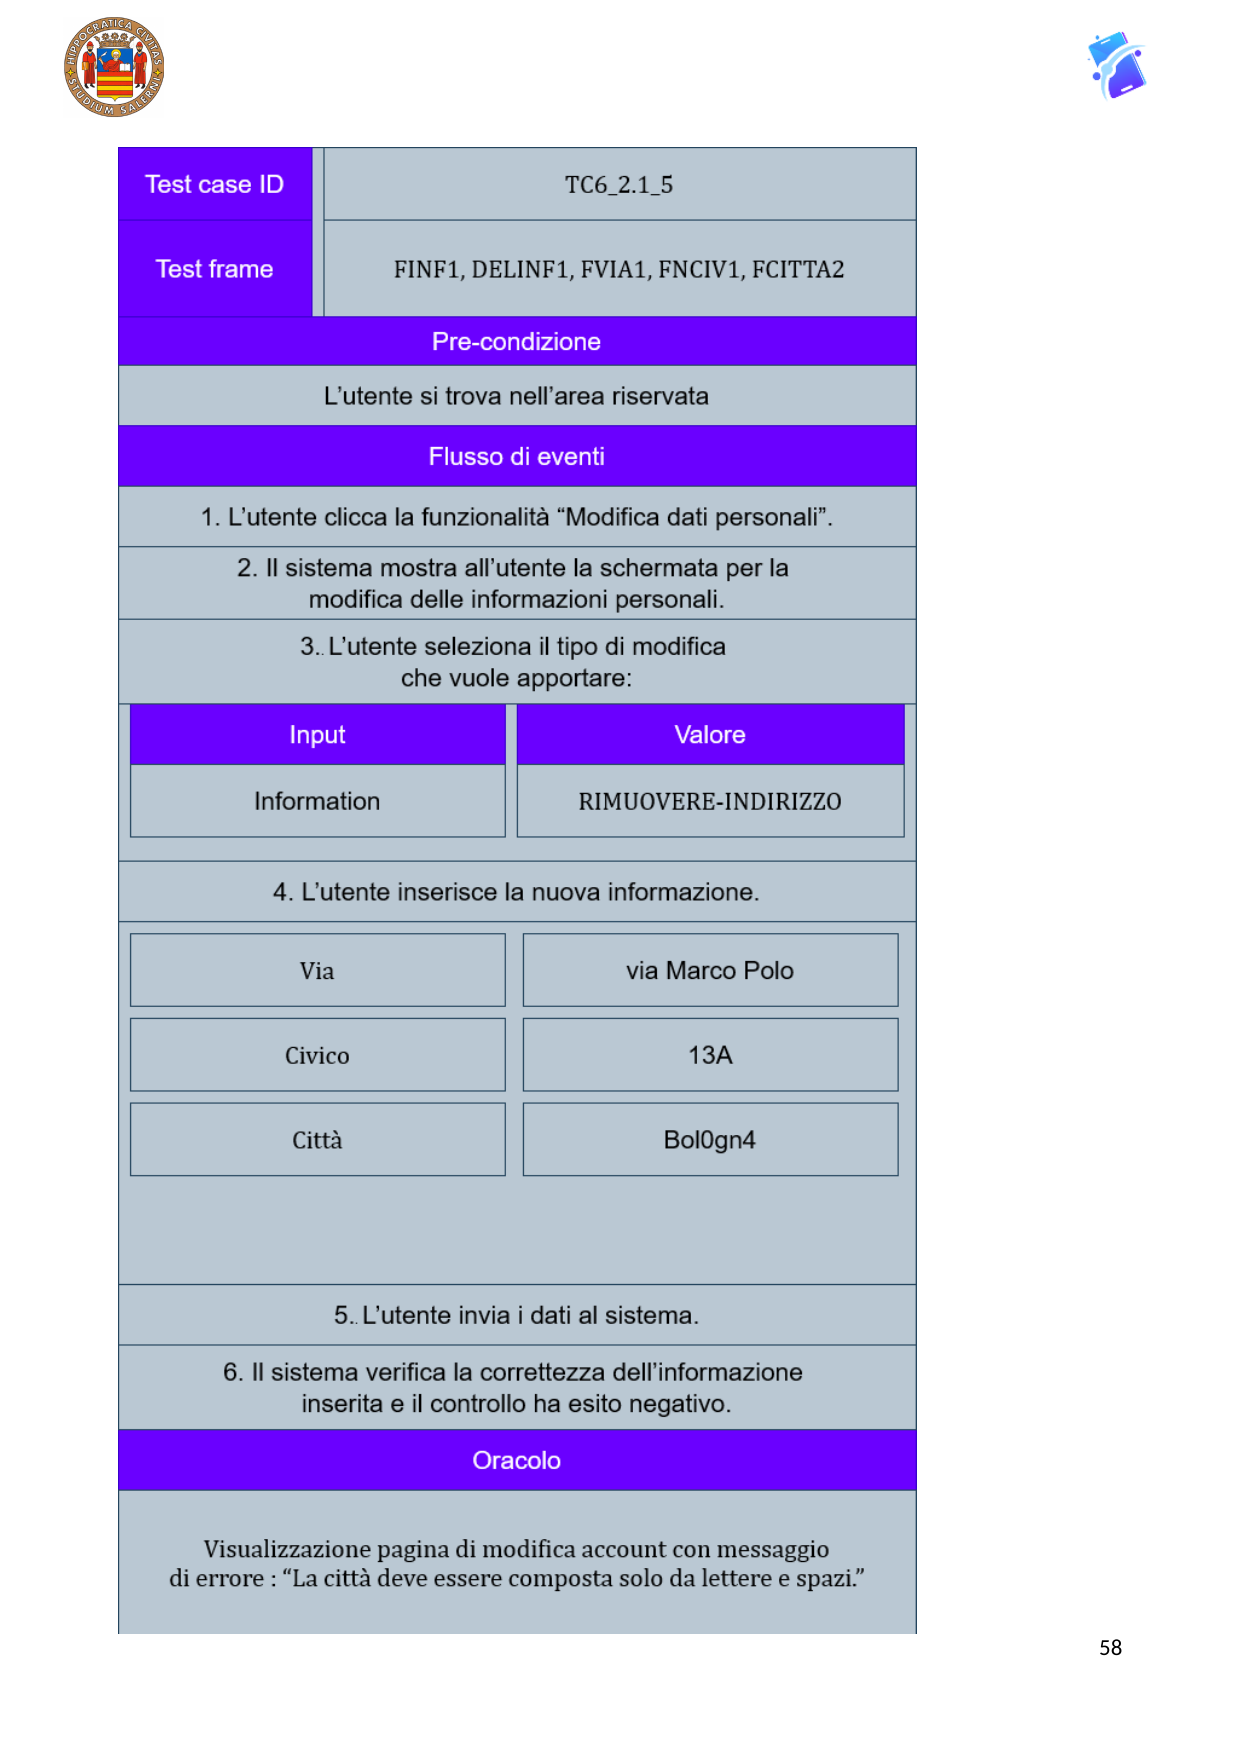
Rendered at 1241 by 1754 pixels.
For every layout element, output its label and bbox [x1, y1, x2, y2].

picture [118, 147, 917, 1634]
picture [63, 17, 164, 118]
picture [1061, 11, 1174, 133]
